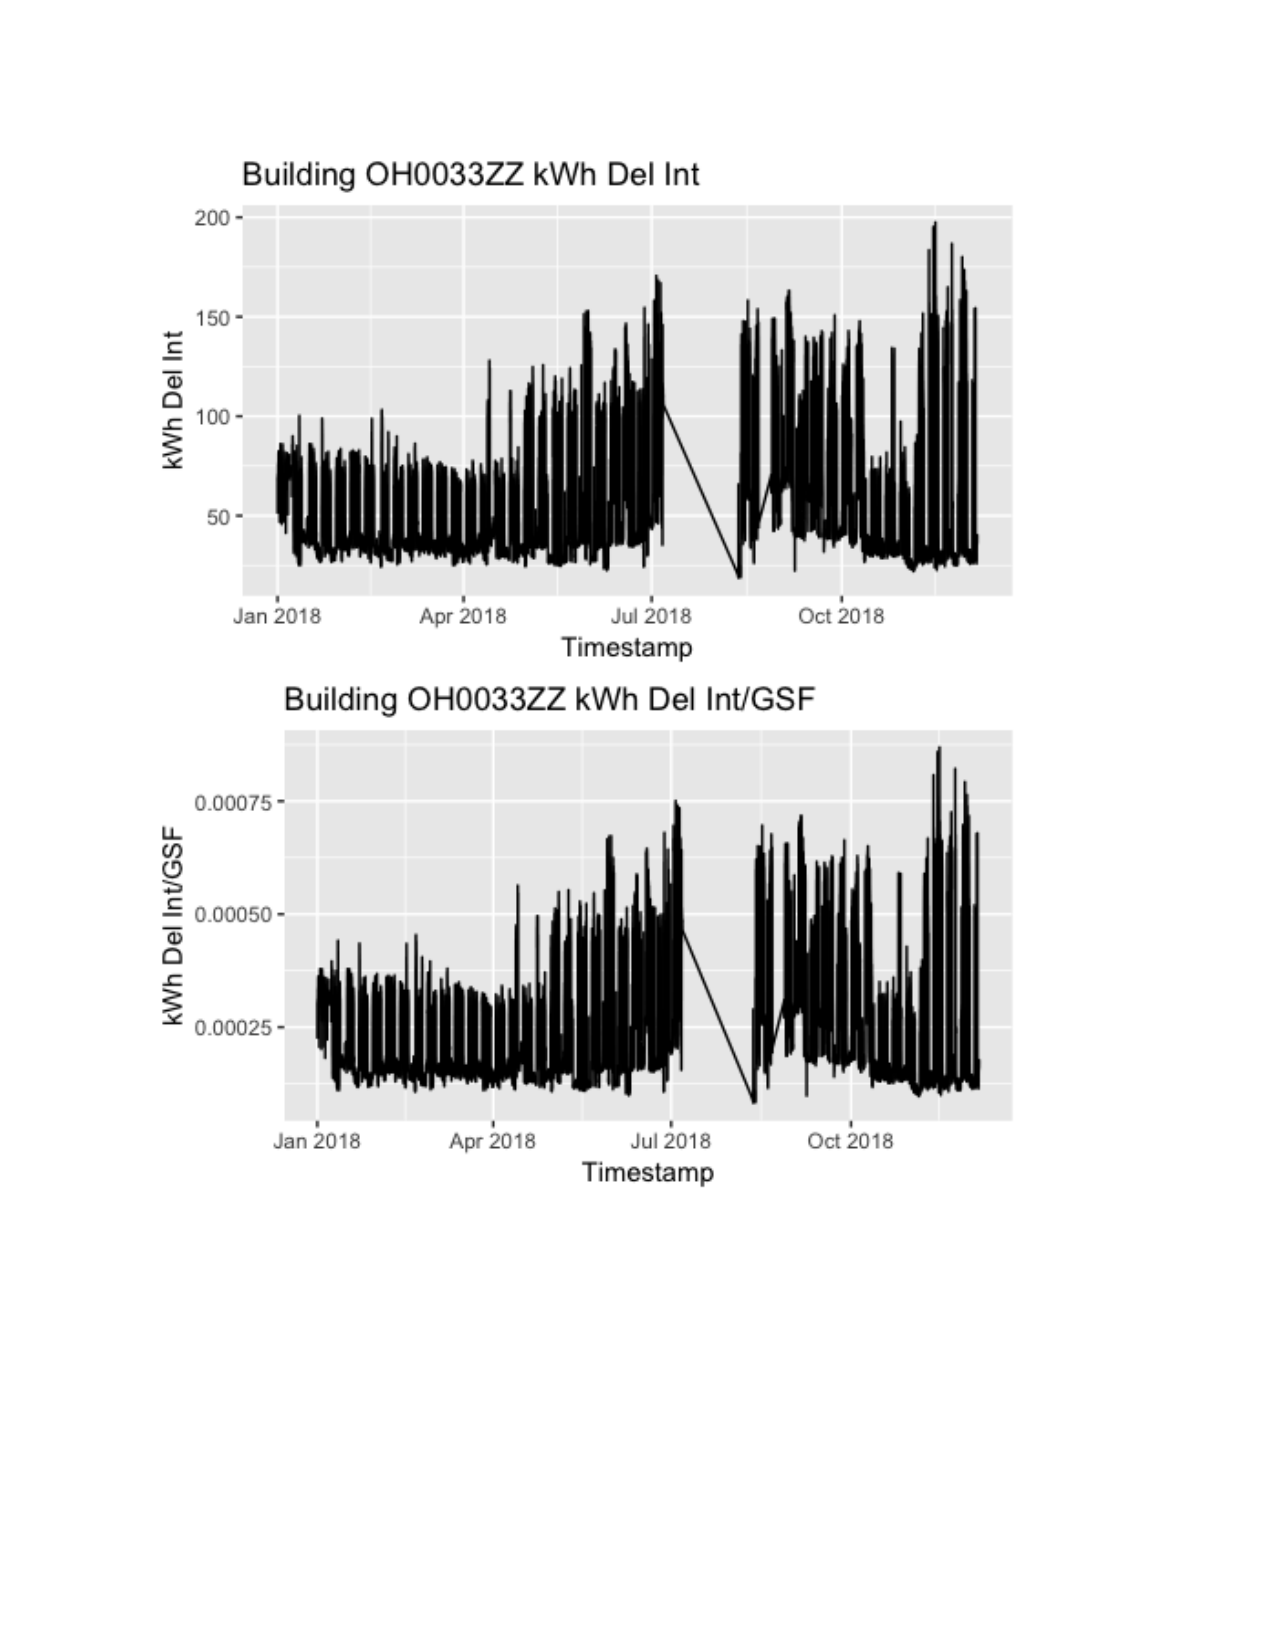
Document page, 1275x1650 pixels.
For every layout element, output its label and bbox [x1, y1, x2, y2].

picture [150, 150, 1025, 1200]
